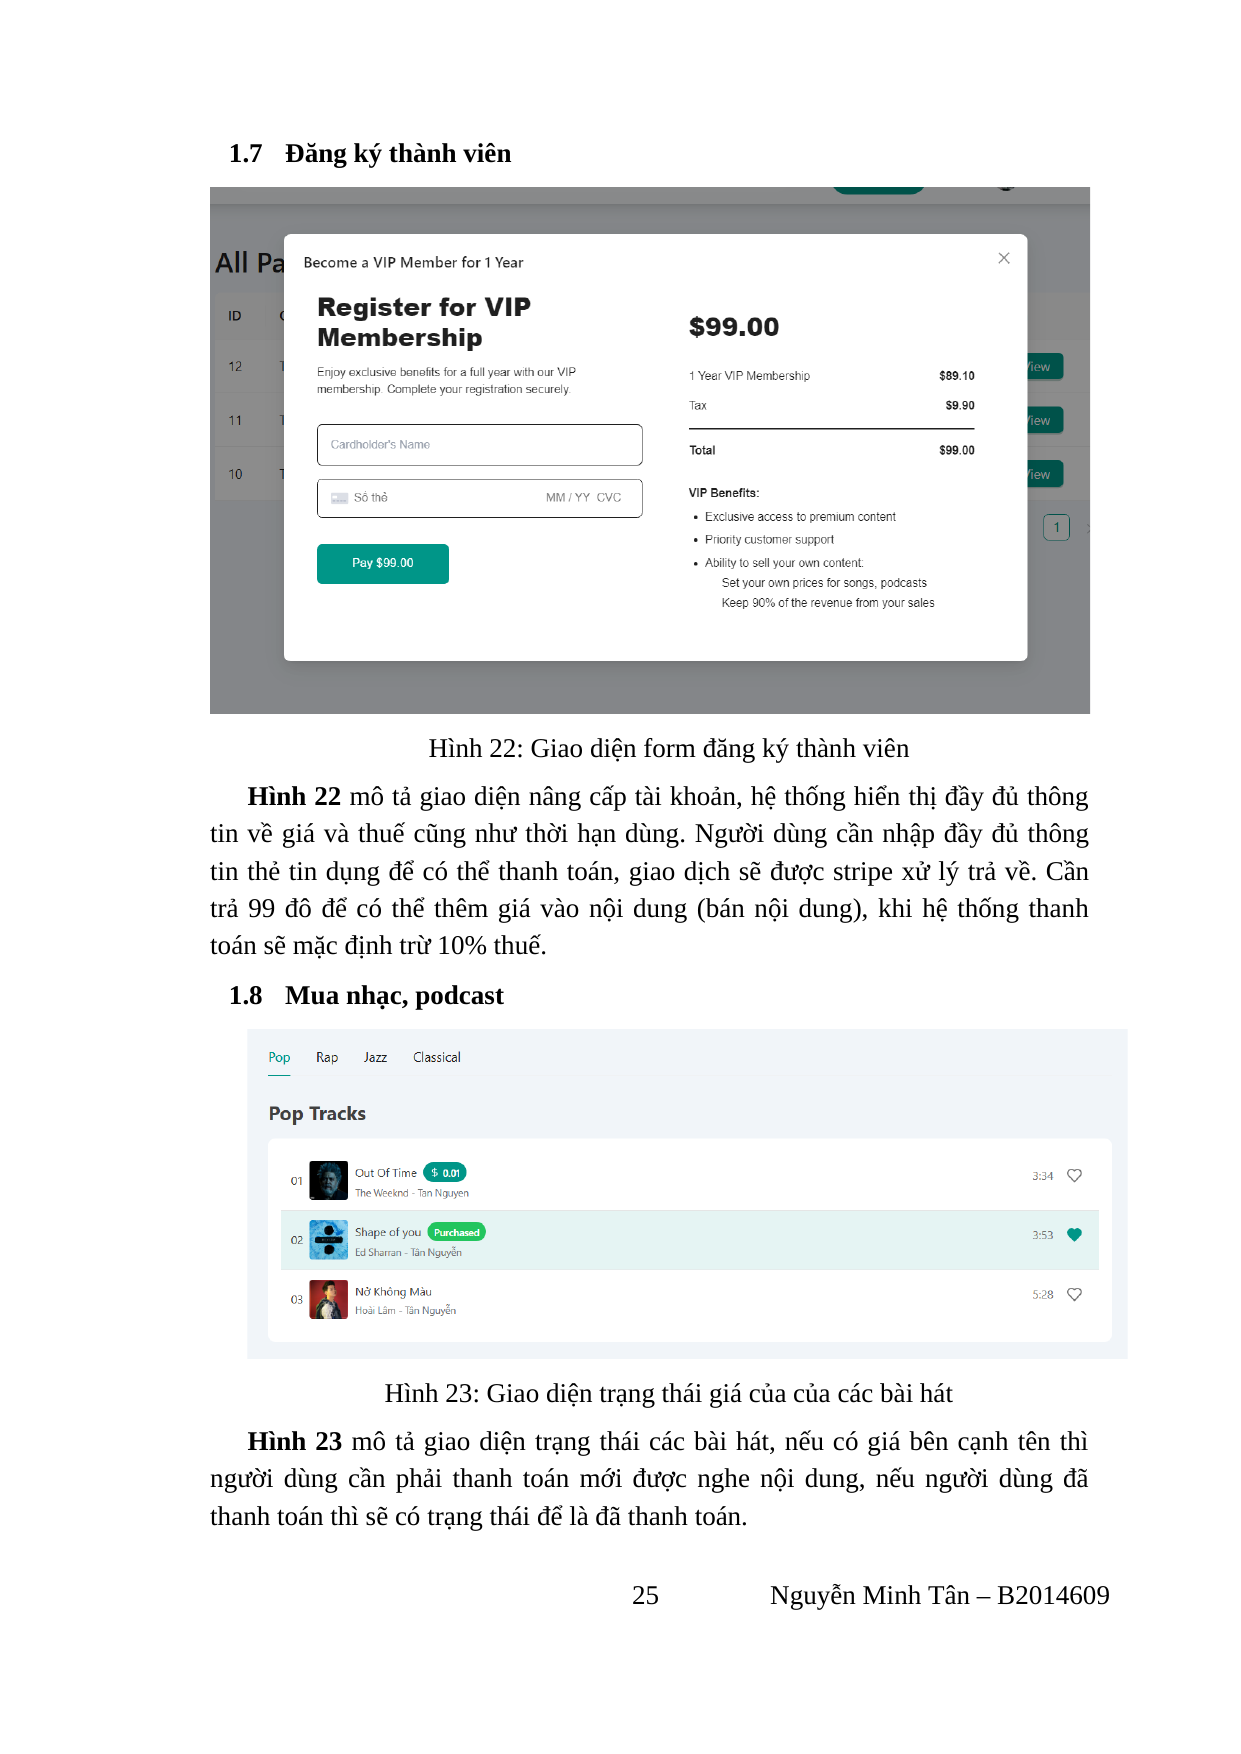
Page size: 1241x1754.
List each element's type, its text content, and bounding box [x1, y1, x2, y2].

picture [210, 187, 1091, 714]
picture [247, 1029, 1128, 1359]
subtitle Đăng ký thành viên [210, 137, 1090, 168]
text Hình 23 mô tả giao diện trạng thái các bài hát, nếu có giá bên cạnh tên thì người dùng cần phải thanh toán mới được nghe nội dung, nếu người dùng đã thanh toán thì sẽ có trạng thái để là đã thanh toán. [210, 1425, 1090, 1531]
text Hình 22 mô tả giao diện nâng cấp tài khoản, hệ thống hiển thị đầy đủ thông tin về giá và thuế cũng như thời hạn dùng. Người dùng cần nhập đầy đủ thông tin thẻ tin dụng để có thể thanh toán, giao dịch sẽ được stripe xử lý trả về. Cần trả 99 đô để có thể thêm giá vào nội dung (bán nội dung), khi hệ thống thanh toán sẽ mặc định trừ 10% thuế. [210, 780, 1090, 961]
subtitle Mua nhạc, podcast [210, 979, 1090, 1010]
